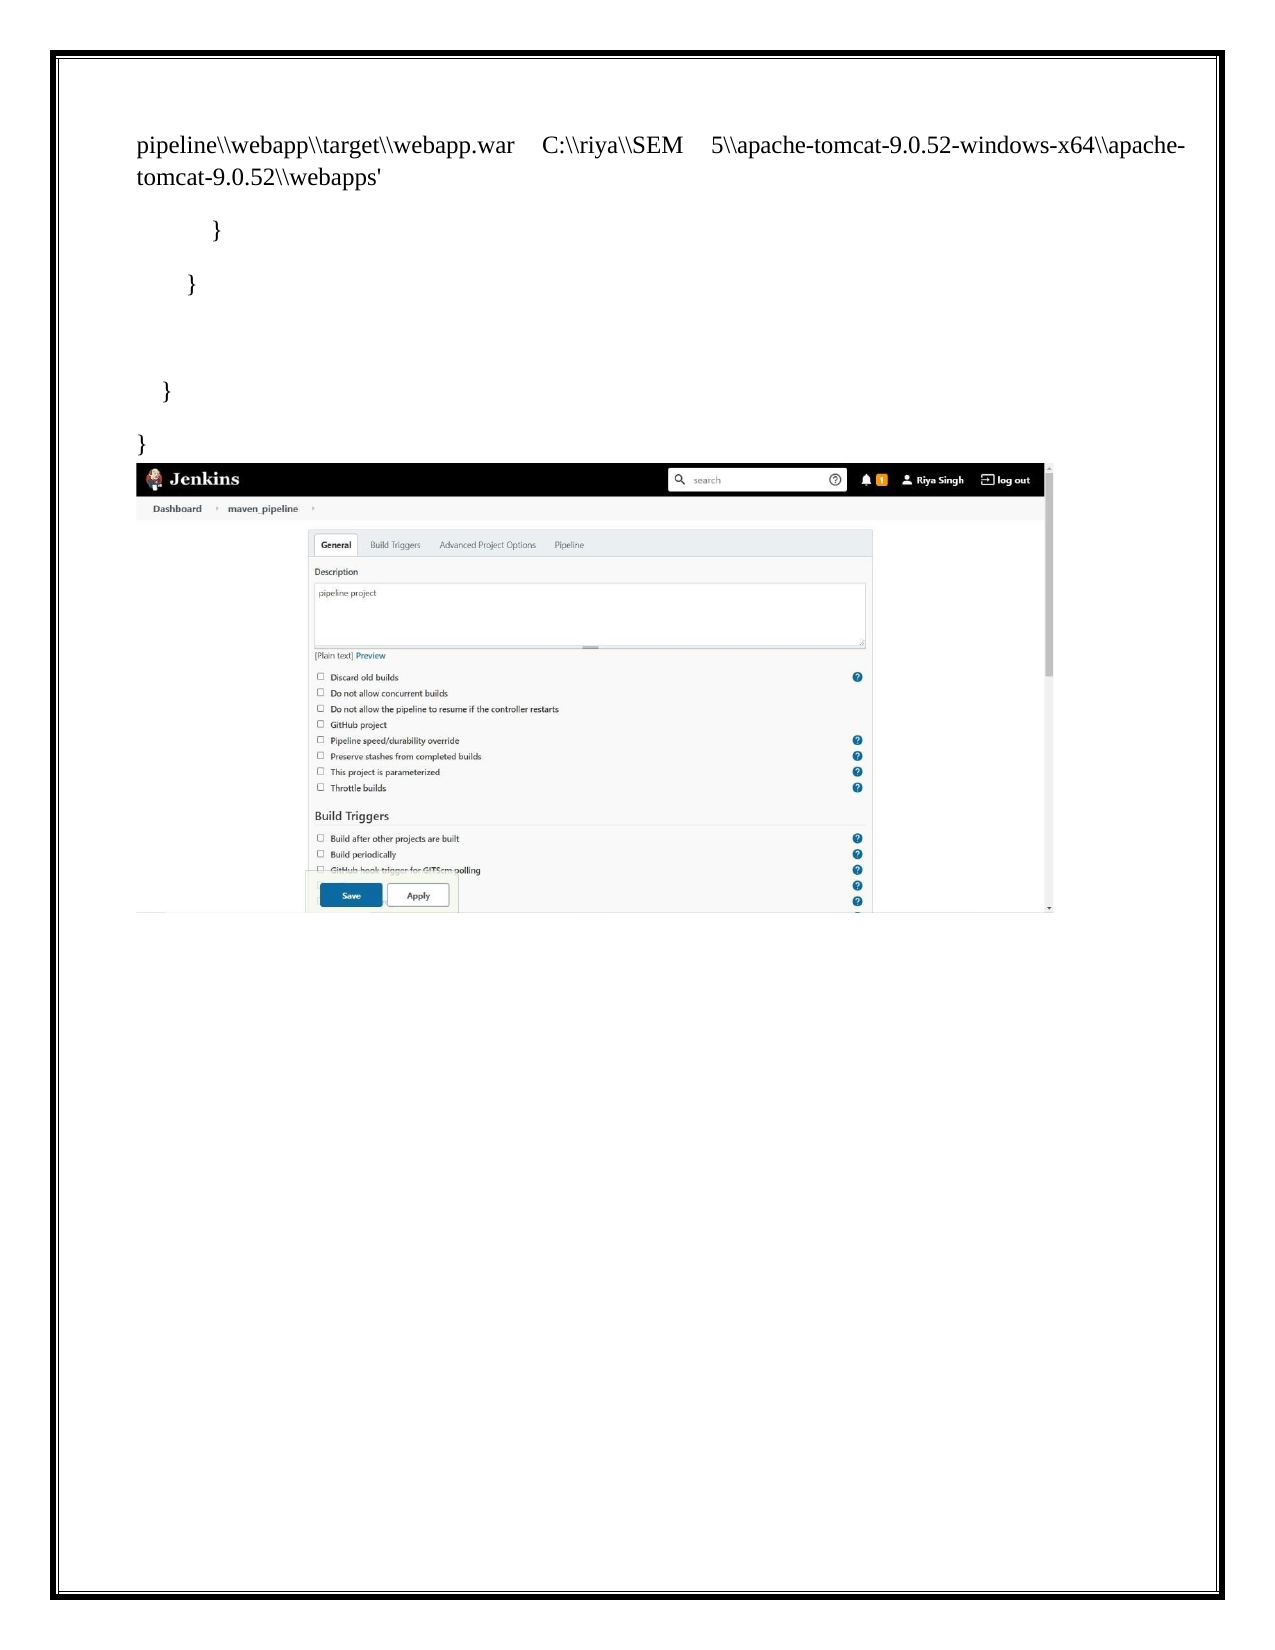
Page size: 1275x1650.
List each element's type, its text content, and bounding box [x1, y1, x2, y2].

text } [136, 429, 1216, 458]
text } [211, 215, 1216, 244]
text } [186, 269, 1216, 298]
picture [136, 463, 1054, 913]
text pipeline\\webapp\\target\\webapp.war C:\\riya\\SEM 5\\apache-tomcat-9.0.52-windows-x64\\apache- tomcat-9.0.52\\webapps' [136, 130, 1186, 190]
text } [161, 376, 1216, 405]
